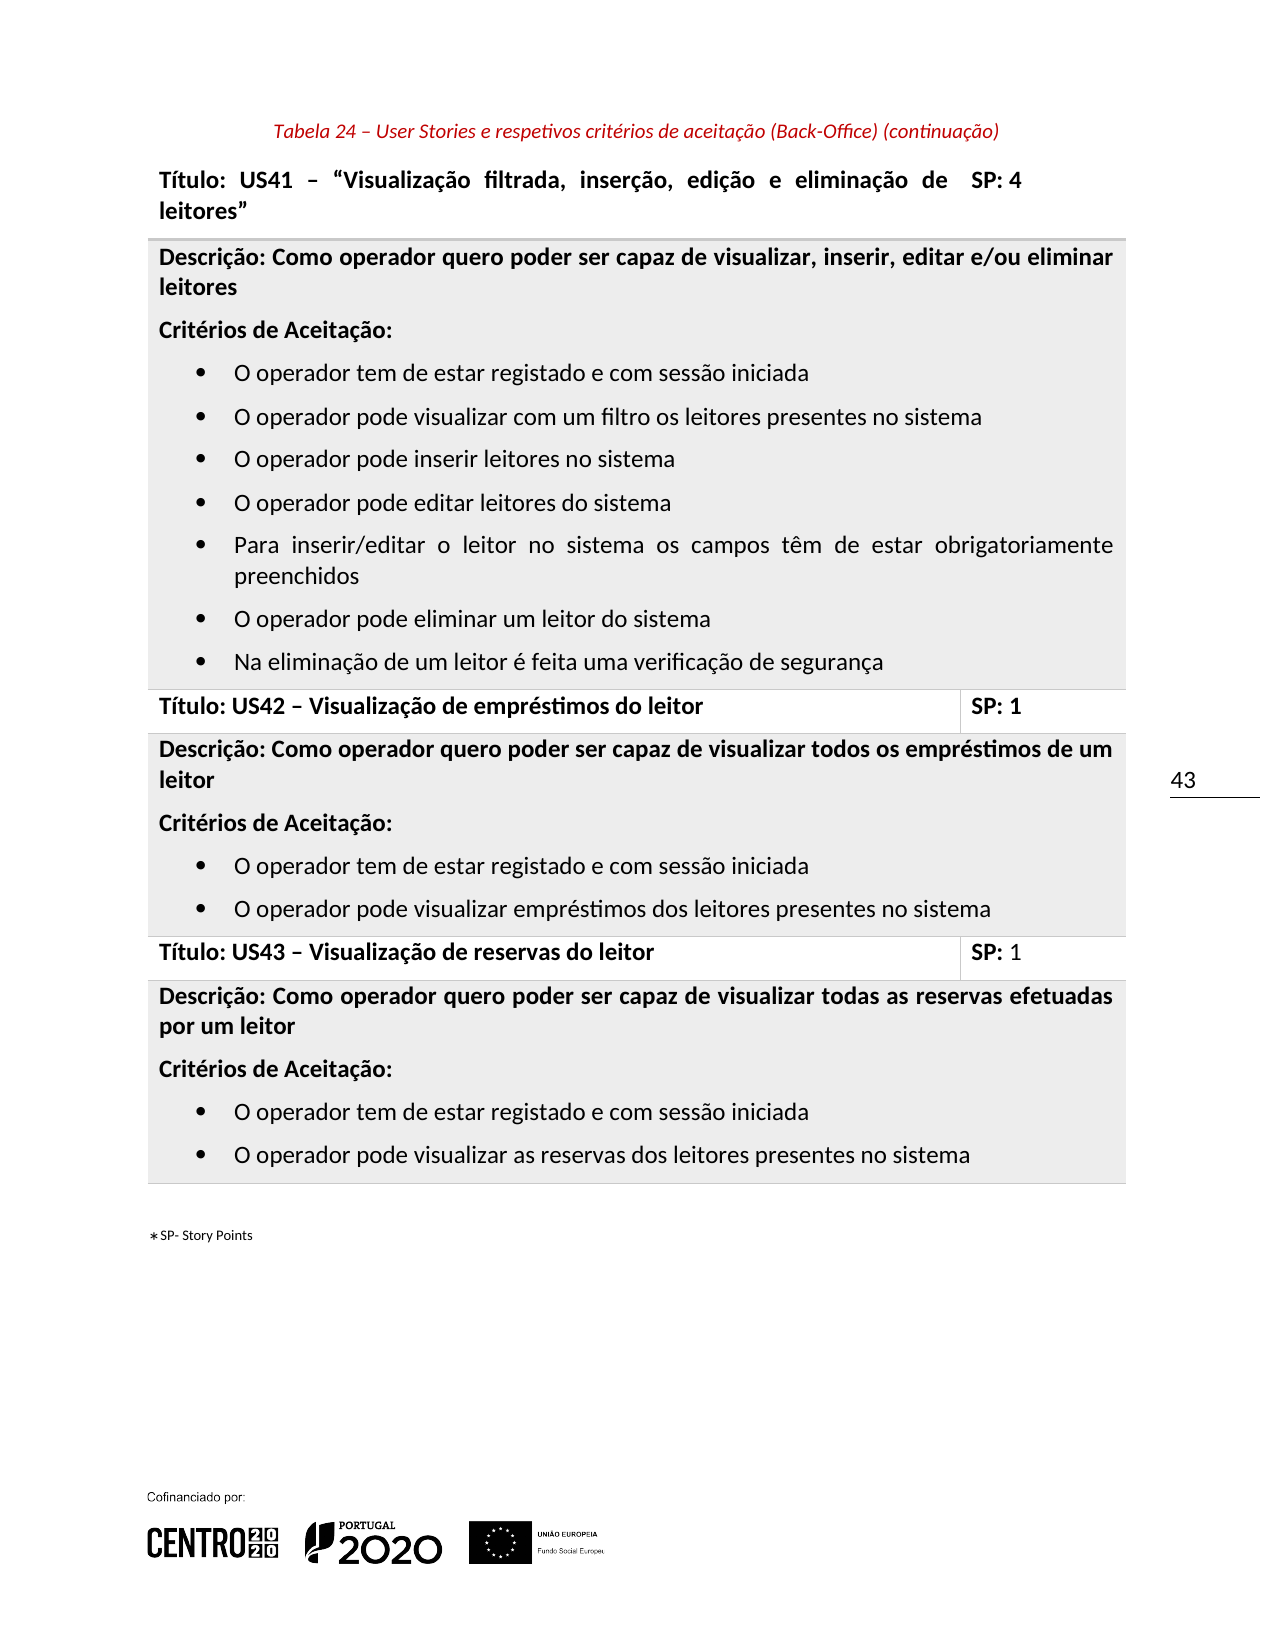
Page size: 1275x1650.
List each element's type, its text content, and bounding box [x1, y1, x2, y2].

table_cell Título: US42 – Visualização de empréstimos do leitor [148, 690, 960, 733]
table_cell Descrição: Como operador quero poder ser capaz de visualizar todos os empréstimos de um leitor Critérios de Aceitação: O operador tem de estar registado e com sessão iniciada O operador pode visualizar empréstimos dos leitores presentes no sistema [148, 734, 1126, 936]
table_cell Título: US43 – Visualização de reservas do leitor [148, 937, 960, 979]
text *SP- Story Points [148, 1226, 1127, 1257]
table_cell SP: 1 [961, 937, 1126, 979]
table_cell Descrição: Como operador quero poder ser capaz de visualizar, inserir, editar e/ou eliminar leitores Critérios de Aceitação: O operador tem de estar registado e com sessão iniciada O operador pode visualizar com um filtro os leitores presentes no sistema O operador pode inserir leitores no sistema O operador pode editar leitores do sistema Para inserir/editar o leitor no sistema os campos têm de estar obrigatoriamente preenchidos O operador pode eliminar um leitor do sistema Na eliminação de um leitor é feita uma verificação de segurança [148, 241, 1126, 689]
table_header SP: 4 [960, 164, 1126, 238]
text Tabela 24 – User Stories e respetivos critérios de aceitação (Back-Office) (continuação) [148, 118, 1127, 143]
picture [147, 1492, 605, 1564]
table_cell SP: 1 [961, 690, 1126, 733]
table_header Título: US41 – “Visualização filtrada, inserção, edição e eliminação de leitores” [148, 164, 960, 238]
table_cell Descrição: Como operador quero poder ser capaz de visualizar todas as reservas efetuadas por um leitor Critérios de Aceitação: O operador tem de estar registado e com sessão iniciada O operador pode visualizar as reservas dos leitores presentes no sistema [148, 981, 1126, 1183]
